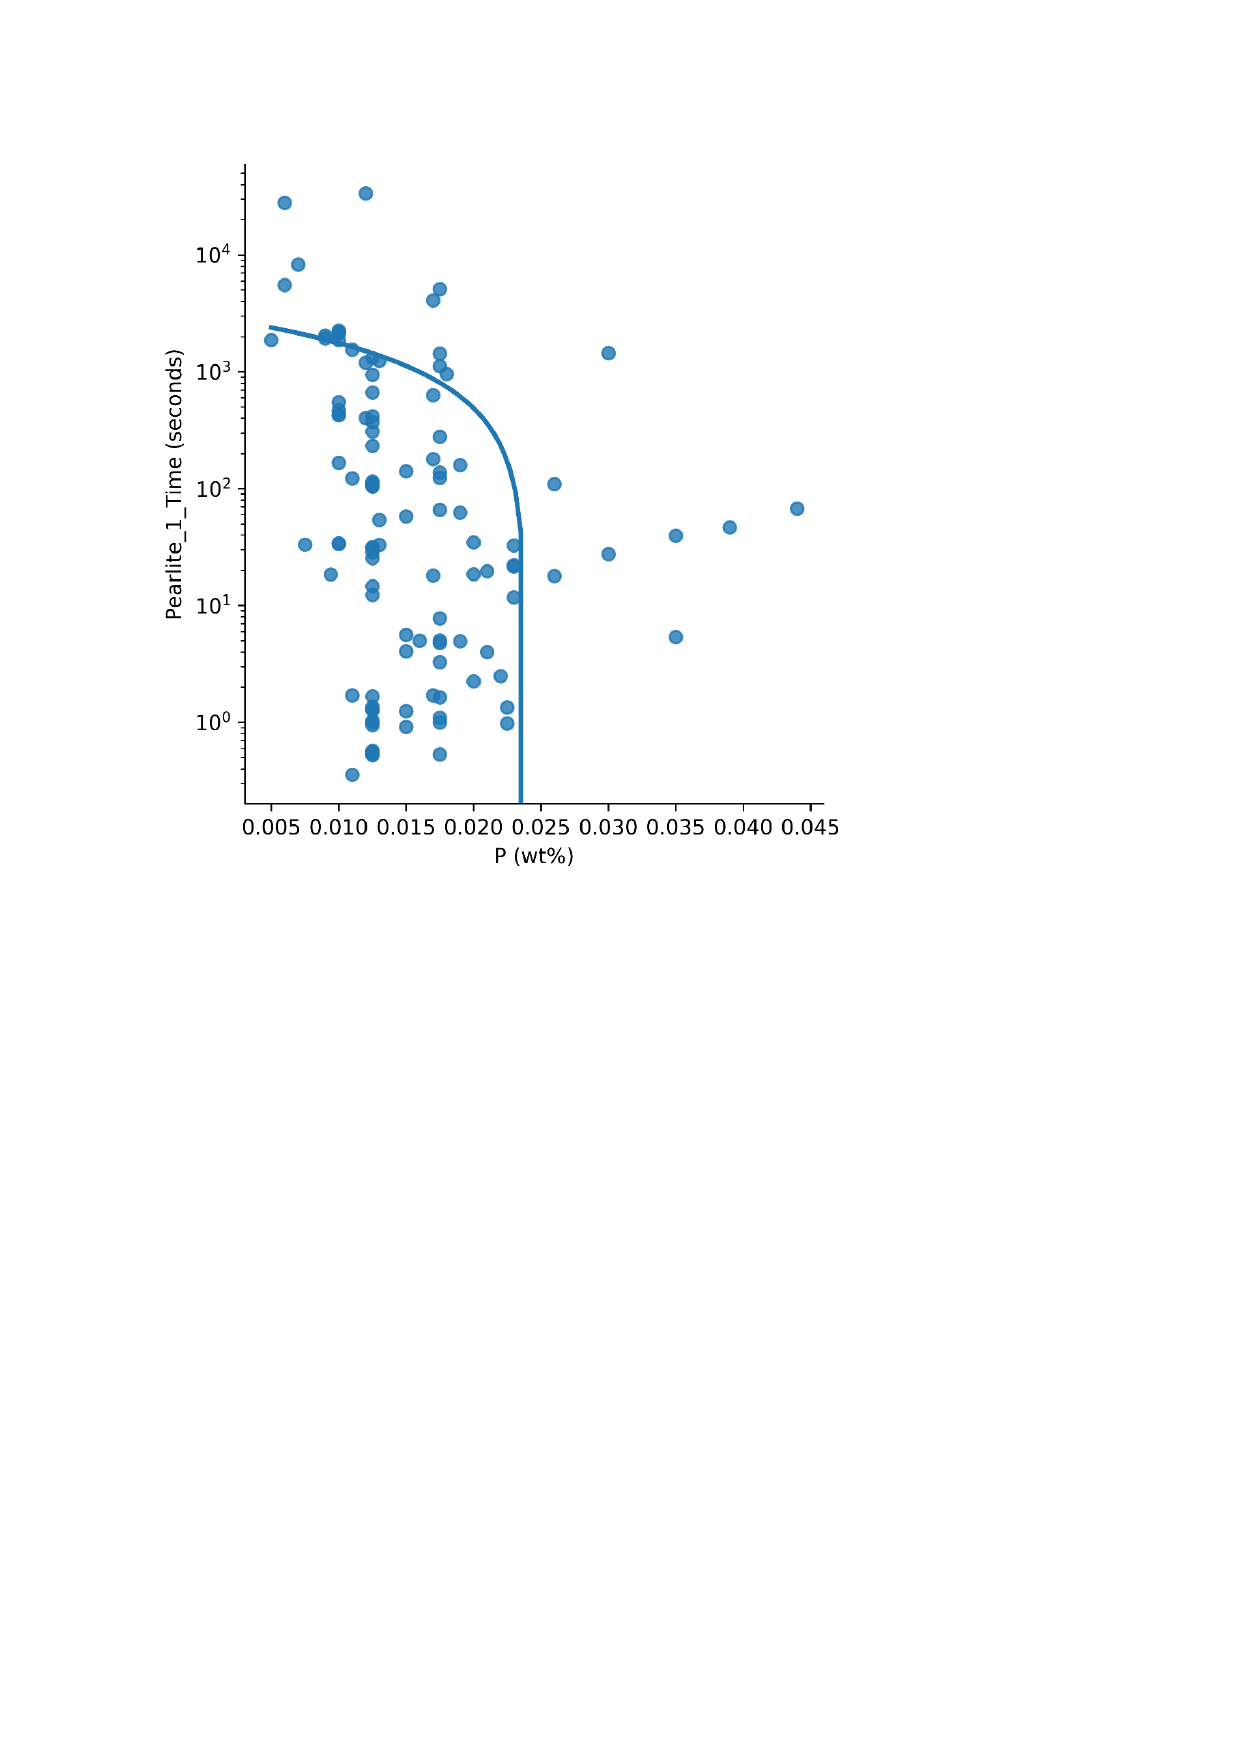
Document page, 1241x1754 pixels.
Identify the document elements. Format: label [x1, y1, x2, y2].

picture [150, 150, 855, 882]
